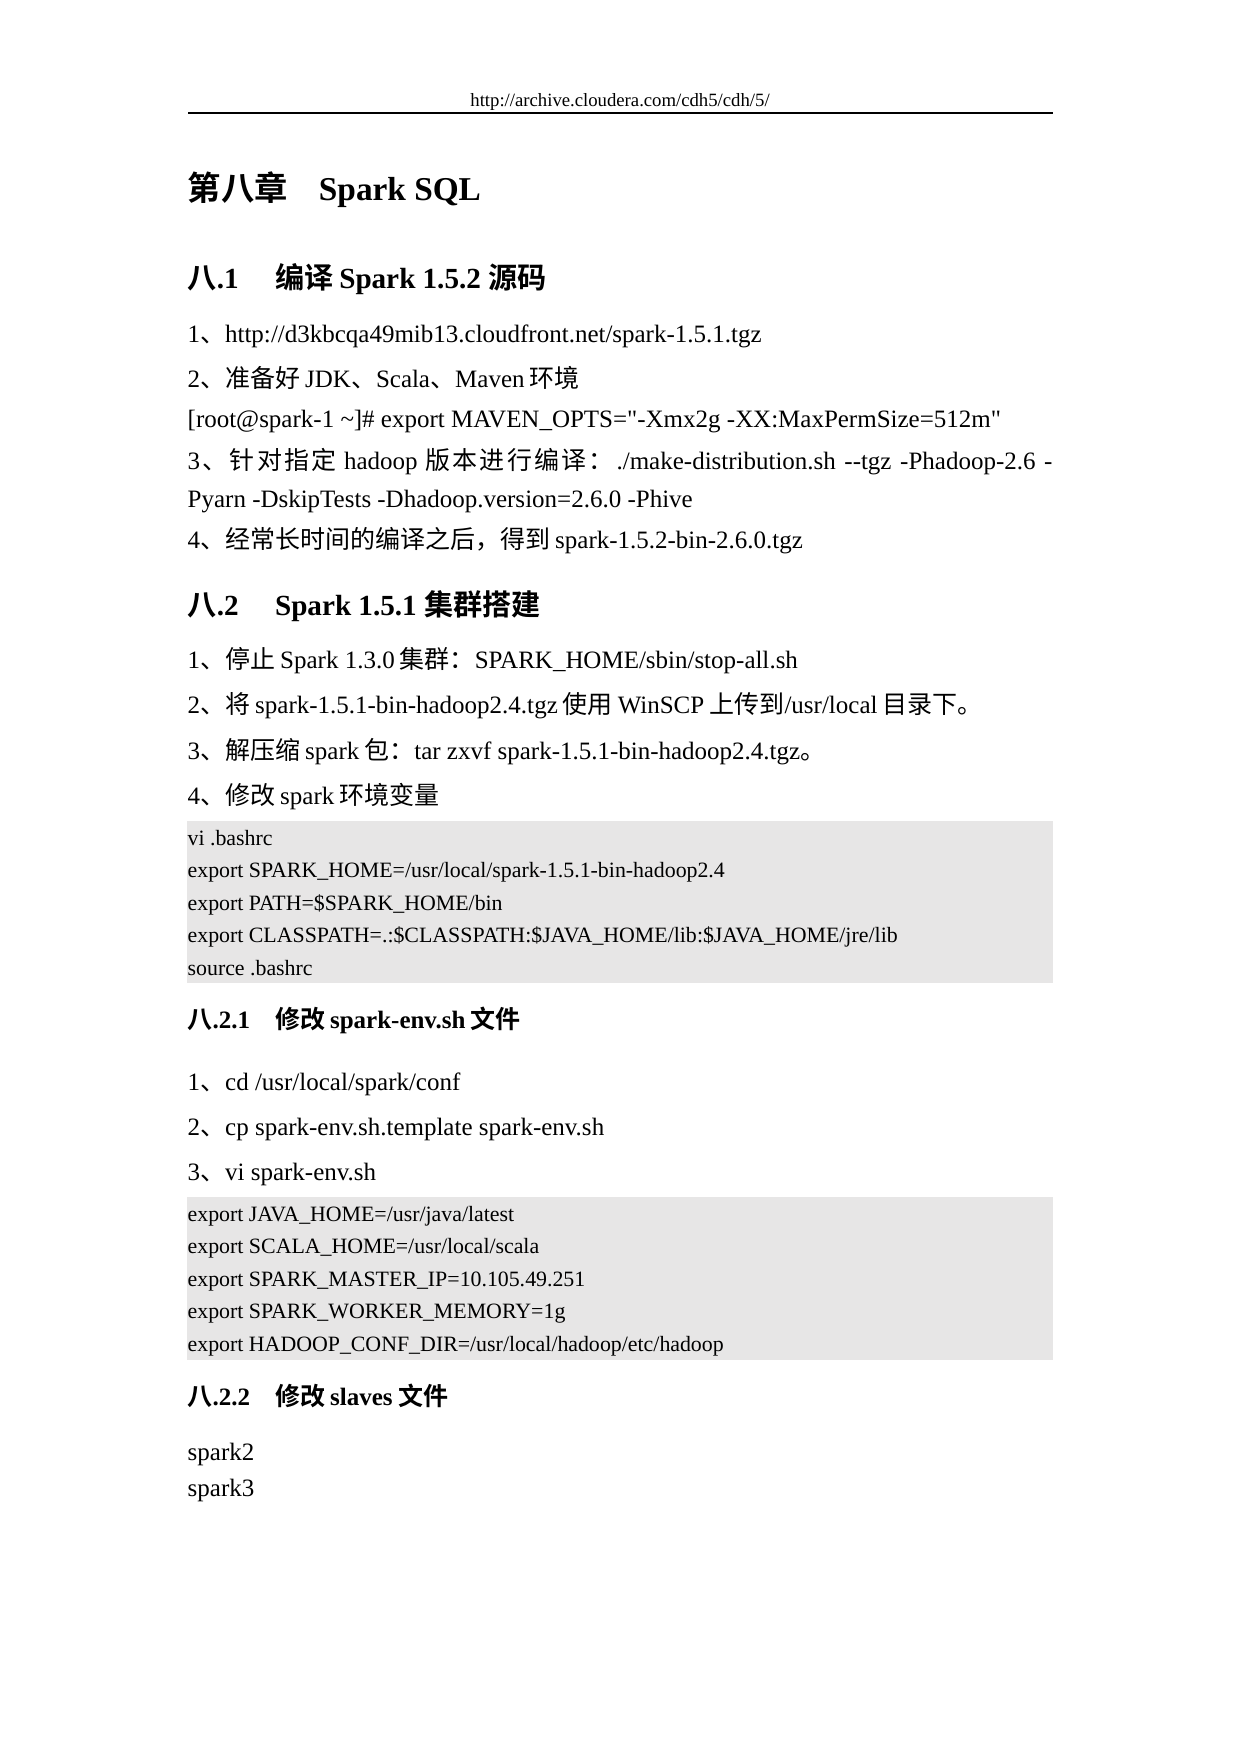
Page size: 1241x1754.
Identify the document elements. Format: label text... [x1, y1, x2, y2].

text spark3 [187, 1473, 1053, 1502]
text 4、经常长时间的编译之后，得到spark-1.5.2-bin-2.6.0.tgz [187, 519, 1053, 556]
text export PATH=$SPARK_HOME/bin [187, 886, 1053, 918]
text 4、修改spark环境变量 [187, 776, 1053, 812]
text export SCALA_HOME=/usr/local/scala [187, 1230, 1053, 1262]
text 3、vi spark-env.sh [187, 1152, 1053, 1188]
text source .bashrc [187, 951, 1053, 983]
text 1、cd /usr/local/spark/conf [187, 1061, 1053, 1097]
text export CLASSPATH=.:$CLASSPATH:$JAVA_HOME/lib:$JAVA_HOME/jre/lib [187, 918, 1053, 951]
subtitle 修改spark-env.sh文件 [187, 1000, 1053, 1036]
text export SPARK_WORKER_MEMORY=1g [187, 1295, 1053, 1327]
text 3、针对指定hadoop版本进行编译：./make-distribution.sh --tgz -Phadoop-2.6 -Pyarn -DskipTests -Dhadoop.version=2.6.0 -Phive [187, 440, 1053, 512]
text 2、cp spark-env.sh.template spark-env.sh [187, 1107, 1053, 1143]
text 3、解压缩spark包：tar zxvf spark-1.5.1-bin-hadoop2.4.tgz。 [187, 730, 1053, 767]
text [root@spark-1 ~]# export MAVEN_OPTS="-Xmx2g -XX:MaxPermSize=512m" [187, 404, 1053, 433]
text export HADOOP_CONF_DIR=/usr/local/hadoop/etc/hadoop [187, 1327, 1053, 1360]
subtitle 修改slaves 文件 [187, 1376, 1053, 1412]
text 2、将spark-1.5.1-bin-hadoop2.4.tgz使用WinSCP上传到/usr/local目录下。 [187, 685, 1053, 721]
text 1、http://d3kbcqa49mib13.cloudfront.net/spark-1.5.1.tgz [187, 314, 1053, 350]
text export JAVA_HOME=/usr/java/latest [187, 1197, 1053, 1230]
subtitle Spark 1.5.1 集群搭建 [187, 581, 1053, 623]
subtitle Spark SQL [187, 162, 1053, 210]
text export SPARK_HOME=/usr/local/spark-1.5.1-bin-hadoop2.4 [187, 853, 1053, 886]
text vi .bashrc [187, 821, 1053, 853]
text 1、停止Spark 1.3.0集群：SPARK_HOME/sbin/stop-all.sh [187, 640, 1053, 676]
text spark2 [187, 1437, 1053, 1466]
subtitle 编译Spark 1.5.2 源码 [187, 255, 1053, 297]
text 2、准备好JDK、Scala、Maven环境 [187, 359, 1053, 395]
text export SPARK_MASTER_IP=10.105.49.251 [187, 1262, 1053, 1295]
